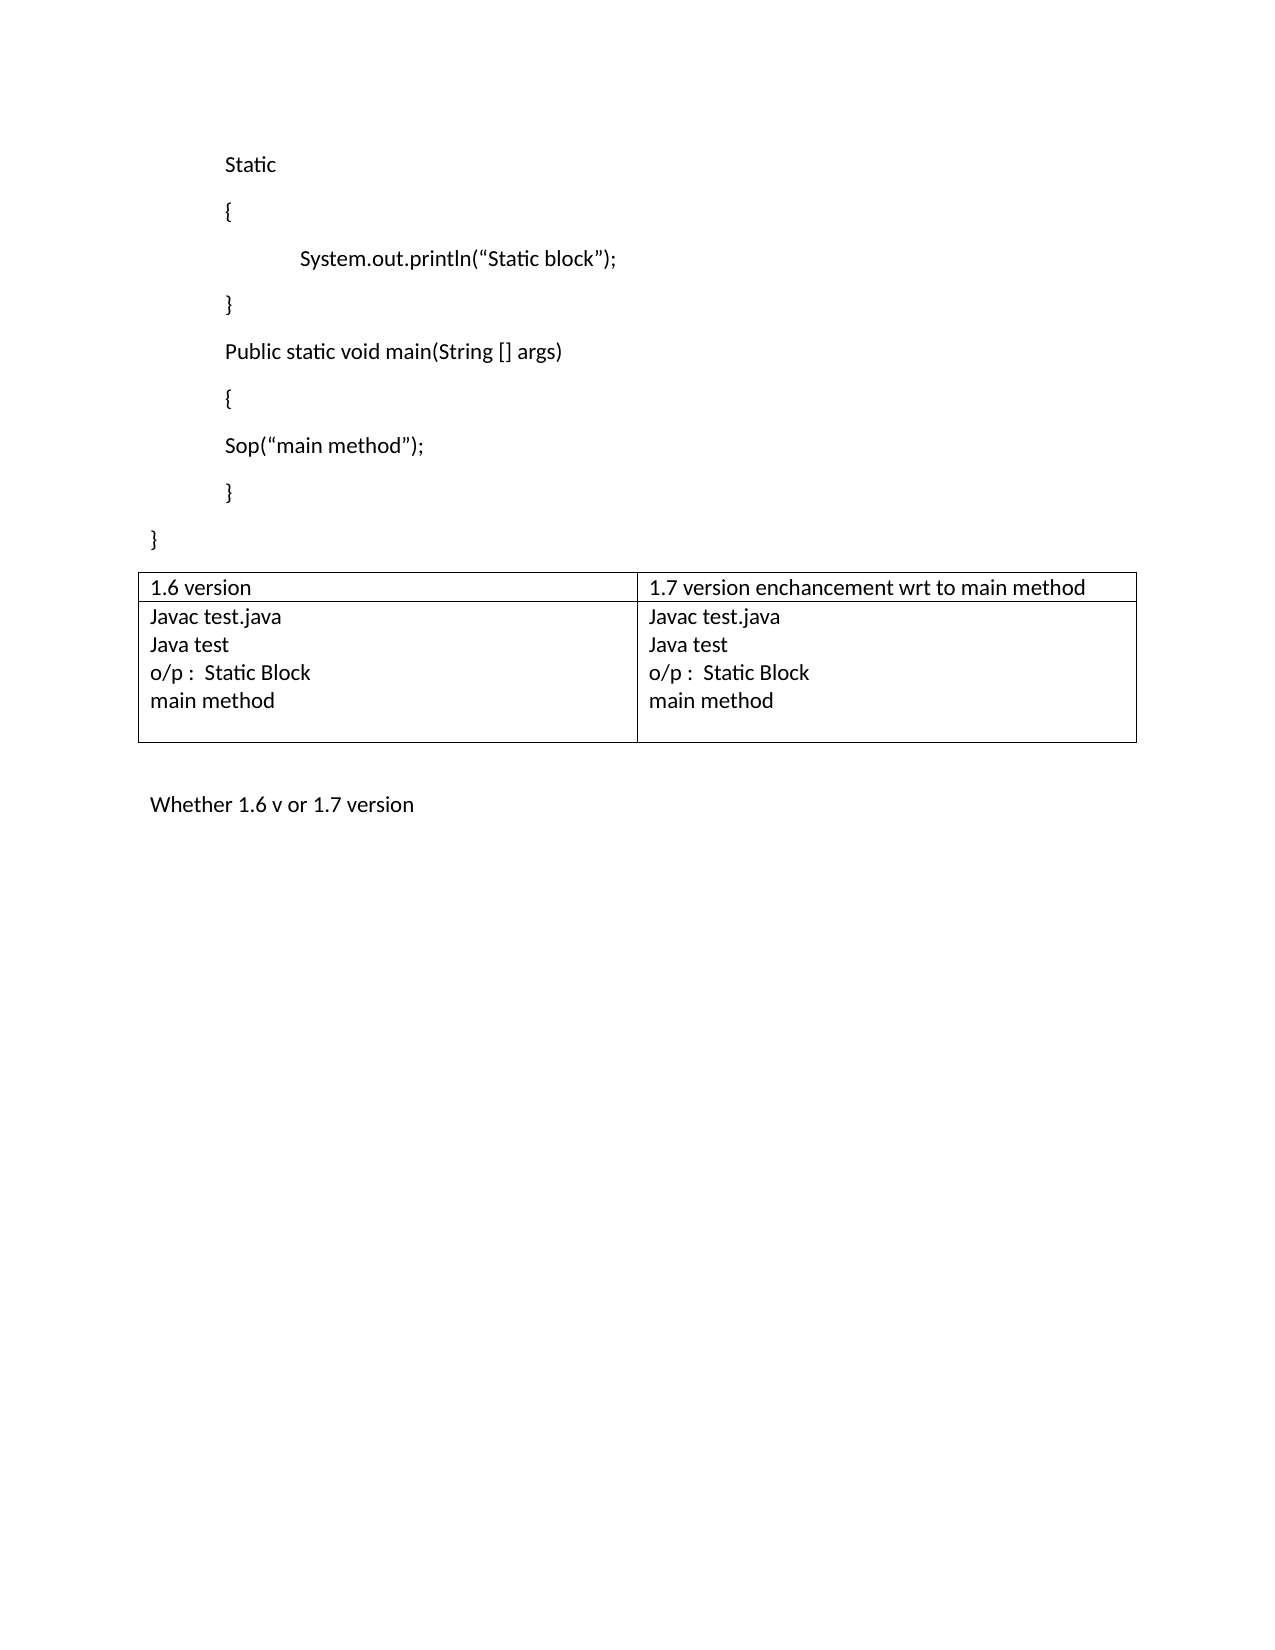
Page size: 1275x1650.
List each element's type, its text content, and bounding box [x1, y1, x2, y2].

text { [150, 197, 1125, 225]
text } [150, 478, 1125, 506]
text Public static void main(String [] args) [150, 337, 1125, 366]
text } [150, 525, 1125, 553]
text { [150, 384, 1125, 412]
table_header 1.6 version [139, 573, 637, 601]
text Sop(“main method”); [150, 431, 1125, 459]
table_cell Javac test.java Java test o/p : Static Block main method [638, 602, 1136, 742]
text System.out.println(“Static block”); [150, 244, 1125, 272]
text } [150, 291, 1125, 319]
table_header 1.7 version enchancement wrt to main method [638, 573, 1136, 601]
text Whether 1.6 v or 1.7 version [150, 790, 1125, 818]
table_cell Javac test.java Java test o/p : Static Block main method [139, 602, 637, 742]
text Static [150, 150, 1125, 178]
